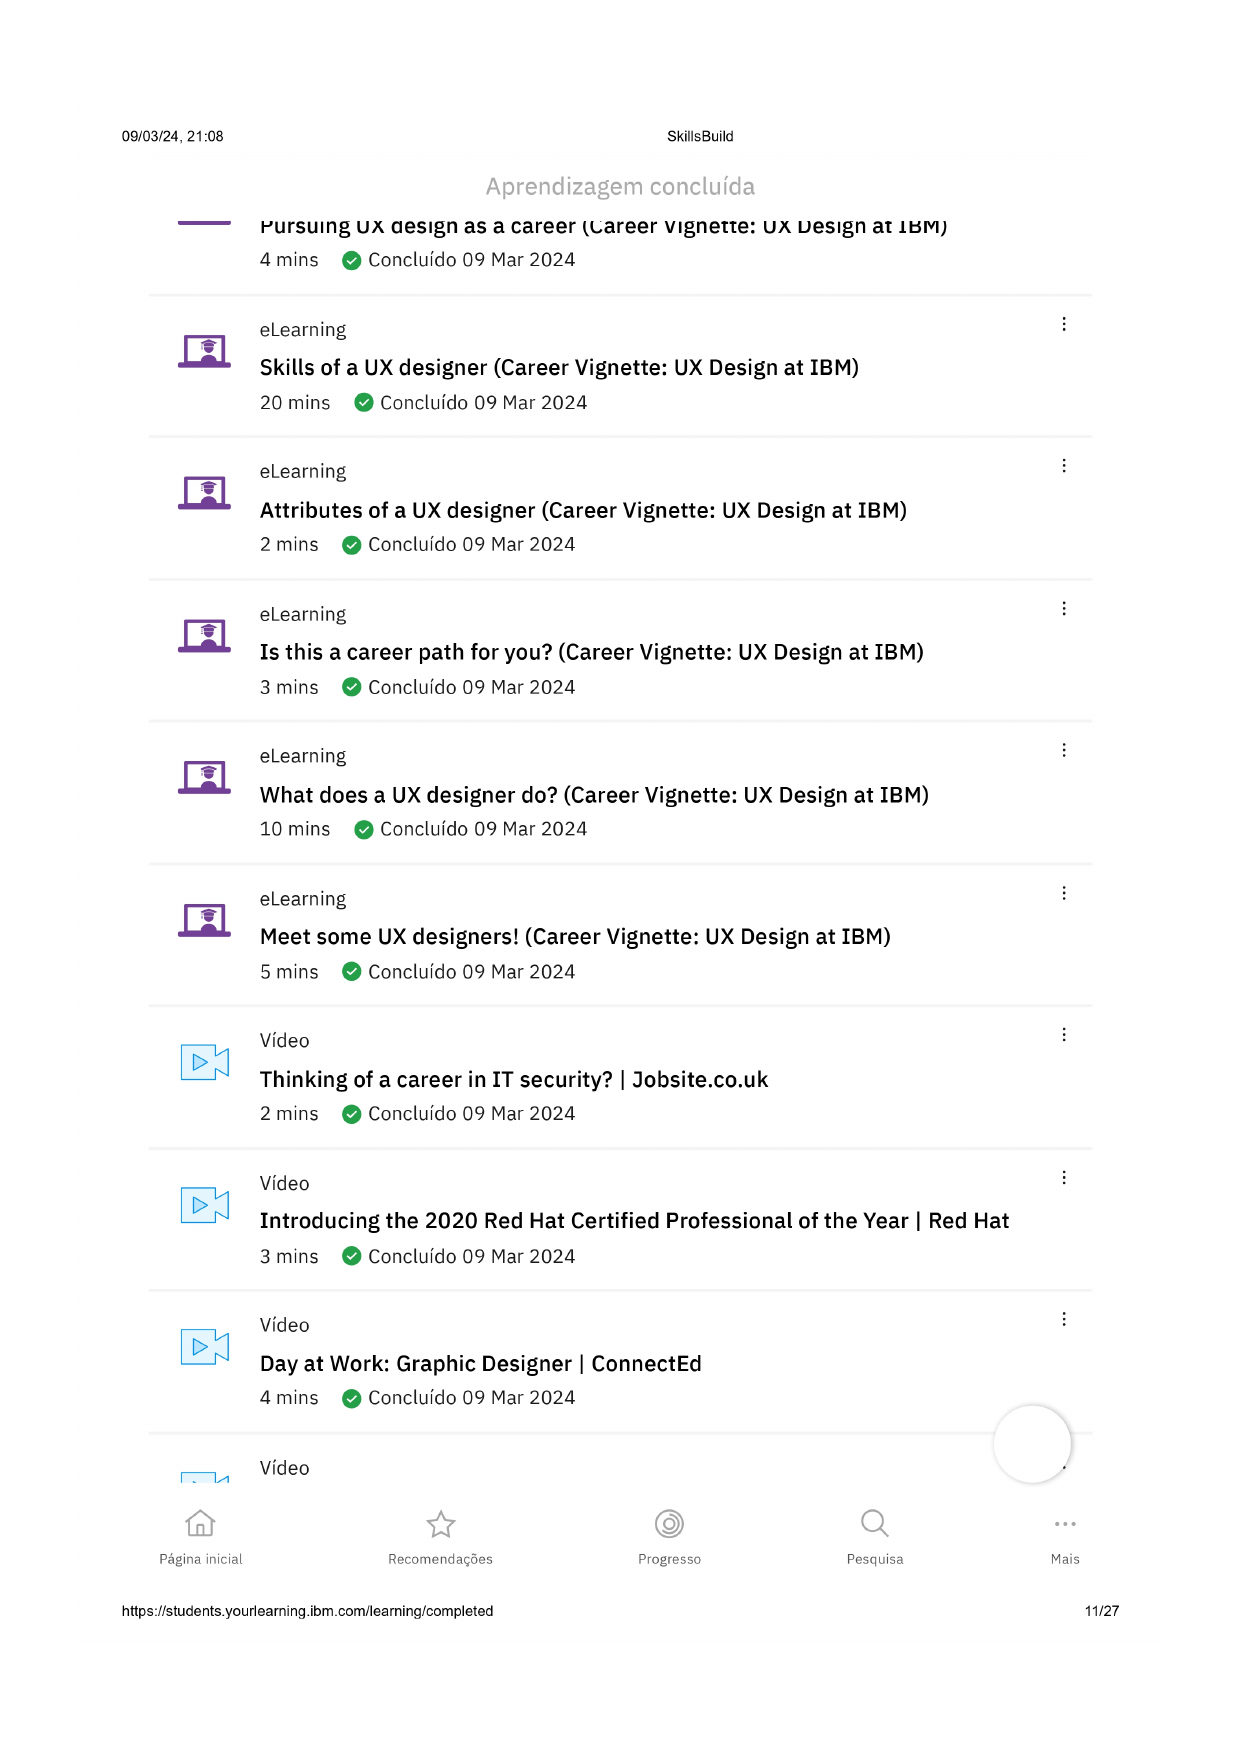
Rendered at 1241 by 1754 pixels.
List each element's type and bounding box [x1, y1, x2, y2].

picture [75, 101, 1166, 1644]
